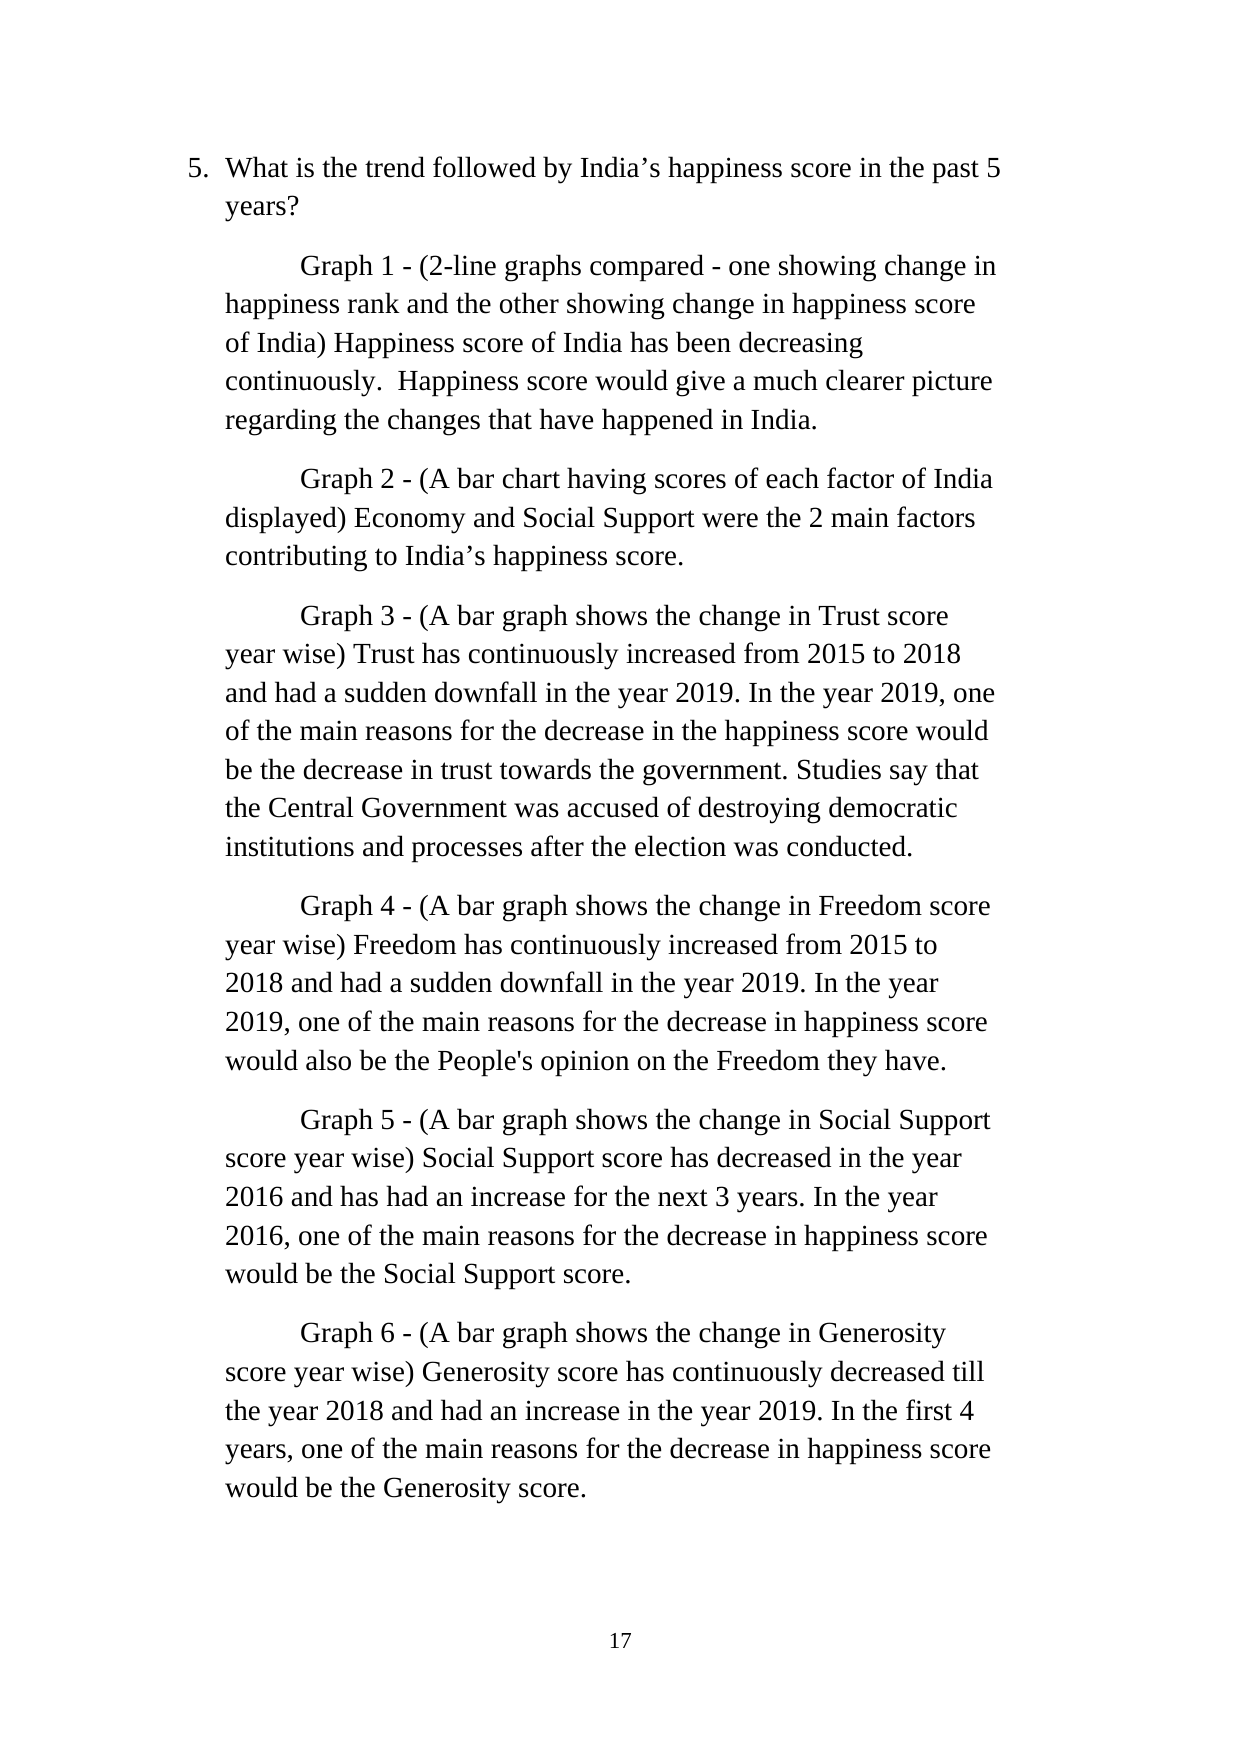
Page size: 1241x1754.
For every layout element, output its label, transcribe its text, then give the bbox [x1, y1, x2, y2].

text Graph 6 - (A bar graph shows the change in Generosity score year wise) Generosity score has continuously decreased till the year 2018 and had an increase in the year 2019. In the first 4 years, one of the main reasons for the decrease in happiness score would be the Generosity score. [225, 1316, 1000, 1503]
list What is the trend followed by India’s happiness score in the past 5 years? [187, 150, 1003, 222]
text Graph 4 - (A bar graph shows the change in Freedom score year wise) Freedom has continuously increased from 2015 to 2018 and had a sudden downfall in the year 2019. In the year 2019, one of the main reasons for the decrease in happiness score would also be the People's opinion on the Freedom they have. [225, 888, 1000, 1076]
text Graph 3 - (A bar graph shows the change in Trust score year wise) Trust has continuously increased from 2015 to 2018 and had a sudden downfall in the year 2019. In the year 2019, one of the main reasons for the decrease in the happiness score would be the decrease in trust towards the government. Studies say that the Central Government was accused of destroying democratic institutions and processes after the election was conducted. [225, 598, 1000, 863]
text Graph 1 - (2-line graphs compared - one showing change in happiness rank and the other showing change in happiness score of India) Happiness score of India has been decreasing continuously. Happiness score would give a much clearer picture regarding the changes that have happened in India. [225, 248, 1000, 436]
text Graph 2 - (A bar chart having scores of each factor of India displayed) Economy and Social Support were the 2 main factors contributing to India’s happiness score. [225, 461, 1000, 572]
text Graph 5 - (A bar graph shows the change in Social Support score year wise) Social Support score has decreased in the year 2016 and has had an increase for the next 3 years. In the year 2016, one of the main reasons for the decrease in happiness score would be the Social Support score. [225, 1102, 1000, 1290]
